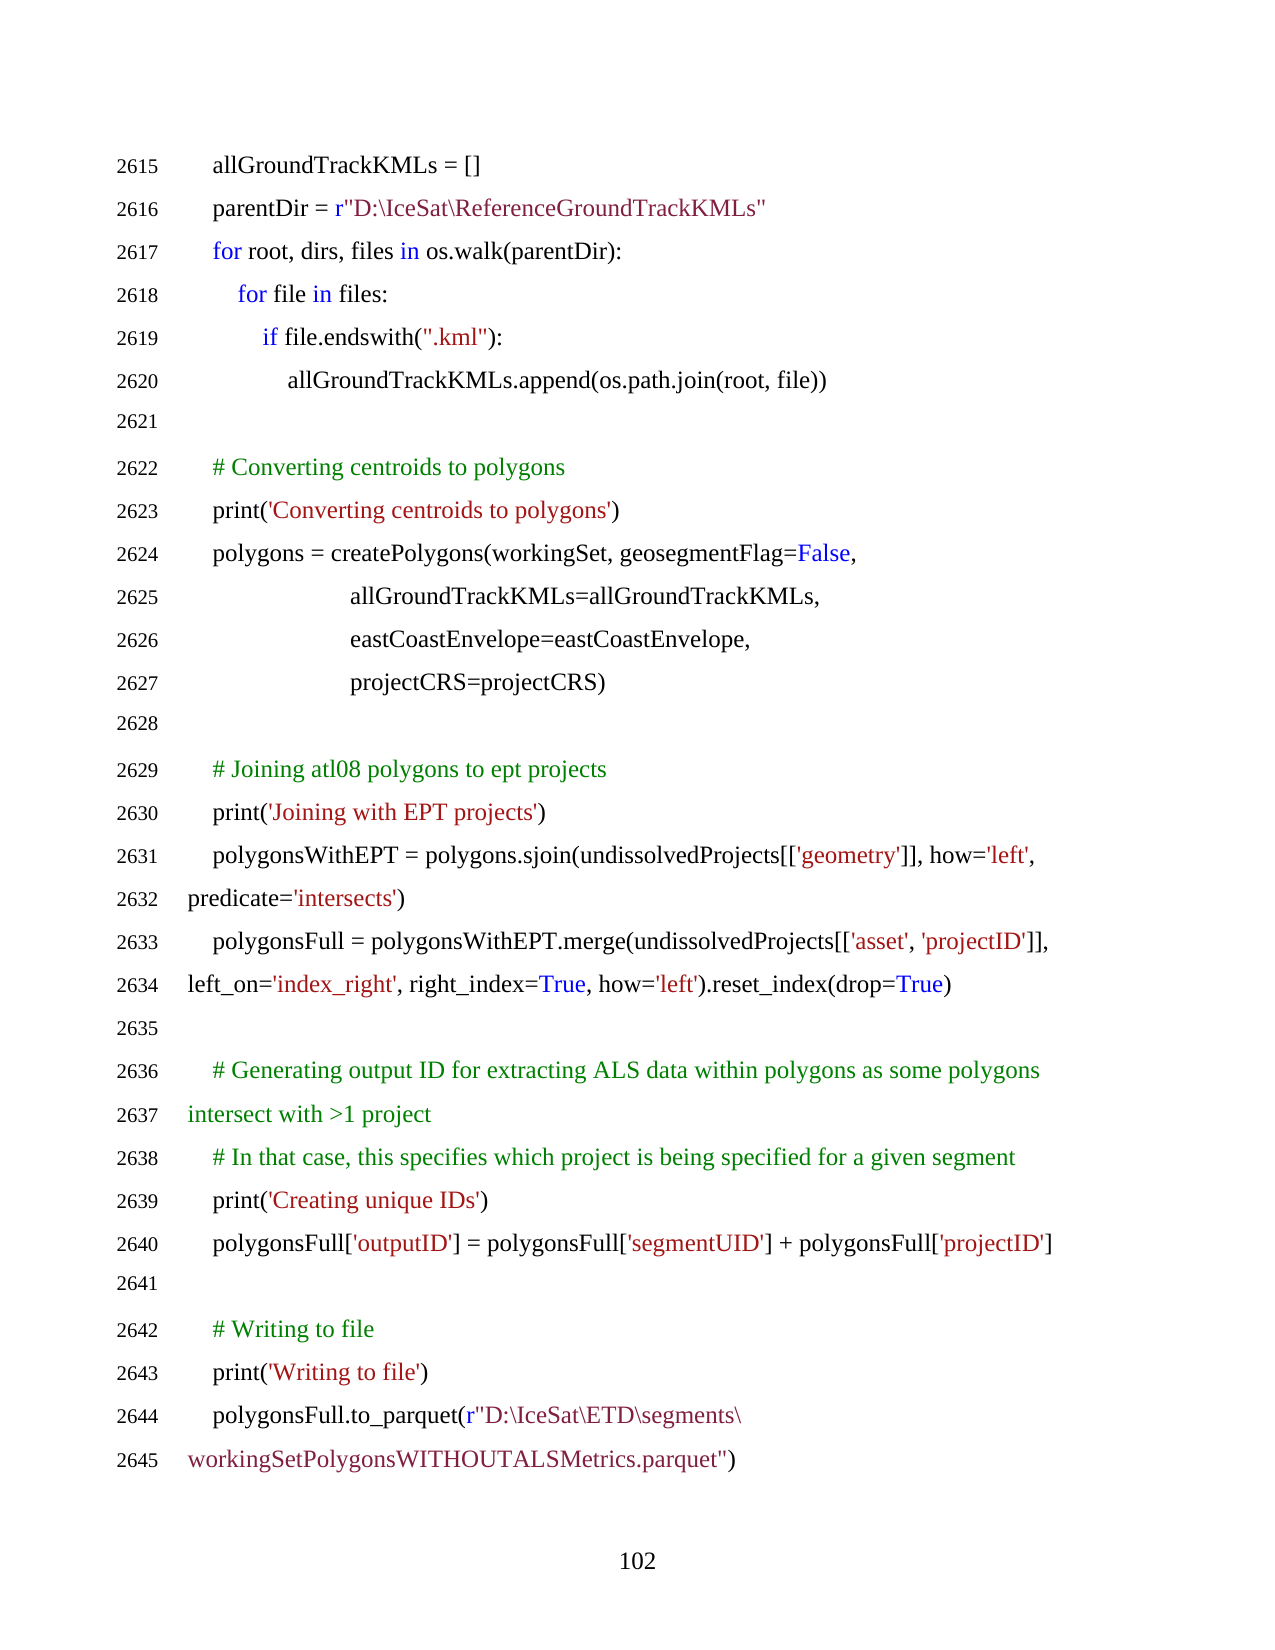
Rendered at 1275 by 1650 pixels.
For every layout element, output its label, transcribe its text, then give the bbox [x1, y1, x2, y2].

text polygonsFull.to_parquet(r"D:\IceSat\ETD\segments\workingSetPolygonsWITHOUTALSMetrics.parquet") [187, 1401, 1087, 1472]
text parentDir = r"D:\IceSat\ReferenceGroundTrackKMLs" [187, 193, 1087, 222]
text if file.endswith(".kml"): [187, 322, 1087, 351]
text allGroundTrackKMLs.append(os.path.join(root, file)) [187, 366, 1087, 394]
text allGroundTrackKMLs = [] [187, 150, 1087, 179]
text # Converting centroids to polygons [187, 452, 1087, 481]
text eastCoastEnvelope=eastCoastEnvelope, [187, 624, 1087, 653]
text projectCRS=projectCRS) [187, 667, 1087, 696]
text # Joining atl08 polygons to ept projects [187, 754, 1087, 782]
text # Generating output ID for extracting ALS data within polygons as some polygons intersect with >1 project [187, 1056, 1087, 1127]
text print('Joining with EPT projects') [187, 797, 1087, 826]
text print('Writing to file') [187, 1357, 1087, 1386]
text print('Converting centroids to polygons') [187, 495, 1087, 524]
text # Writing to file [187, 1314, 1087, 1343]
text polygonsFull = polygonsWithEPT.merge(undissolvedProjects[['asset', 'projectID']], left_on='index_right', right_index=True, how='left').reset_index(drop=True) [187, 926, 1087, 998]
text polygonsWithEPT = polygons.sjoin(undissolvedProjects[['geometry']], how='left', predicate='intersects') [187, 840, 1087, 912]
text allGroundTrackKMLs=allGroundTrackKMLs, [187, 581, 1087, 610]
text # In that case, this specifies which project is being specified for a given segment [187, 1142, 1087, 1171]
text print('Creating unique IDs') [187, 1185, 1087, 1214]
text polygons = createPolygons(workingSet, geosegmentFlag=False, [187, 538, 1087, 567]
text for file in files: [187, 279, 1087, 308]
text for root, dirs, files in os.walk(parentDir): [187, 236, 1087, 265]
text polygonsFull['outputID'] = polygonsFull['segmentUID'] + polygonsFull['projectID'] [187, 1228, 1087, 1257]
